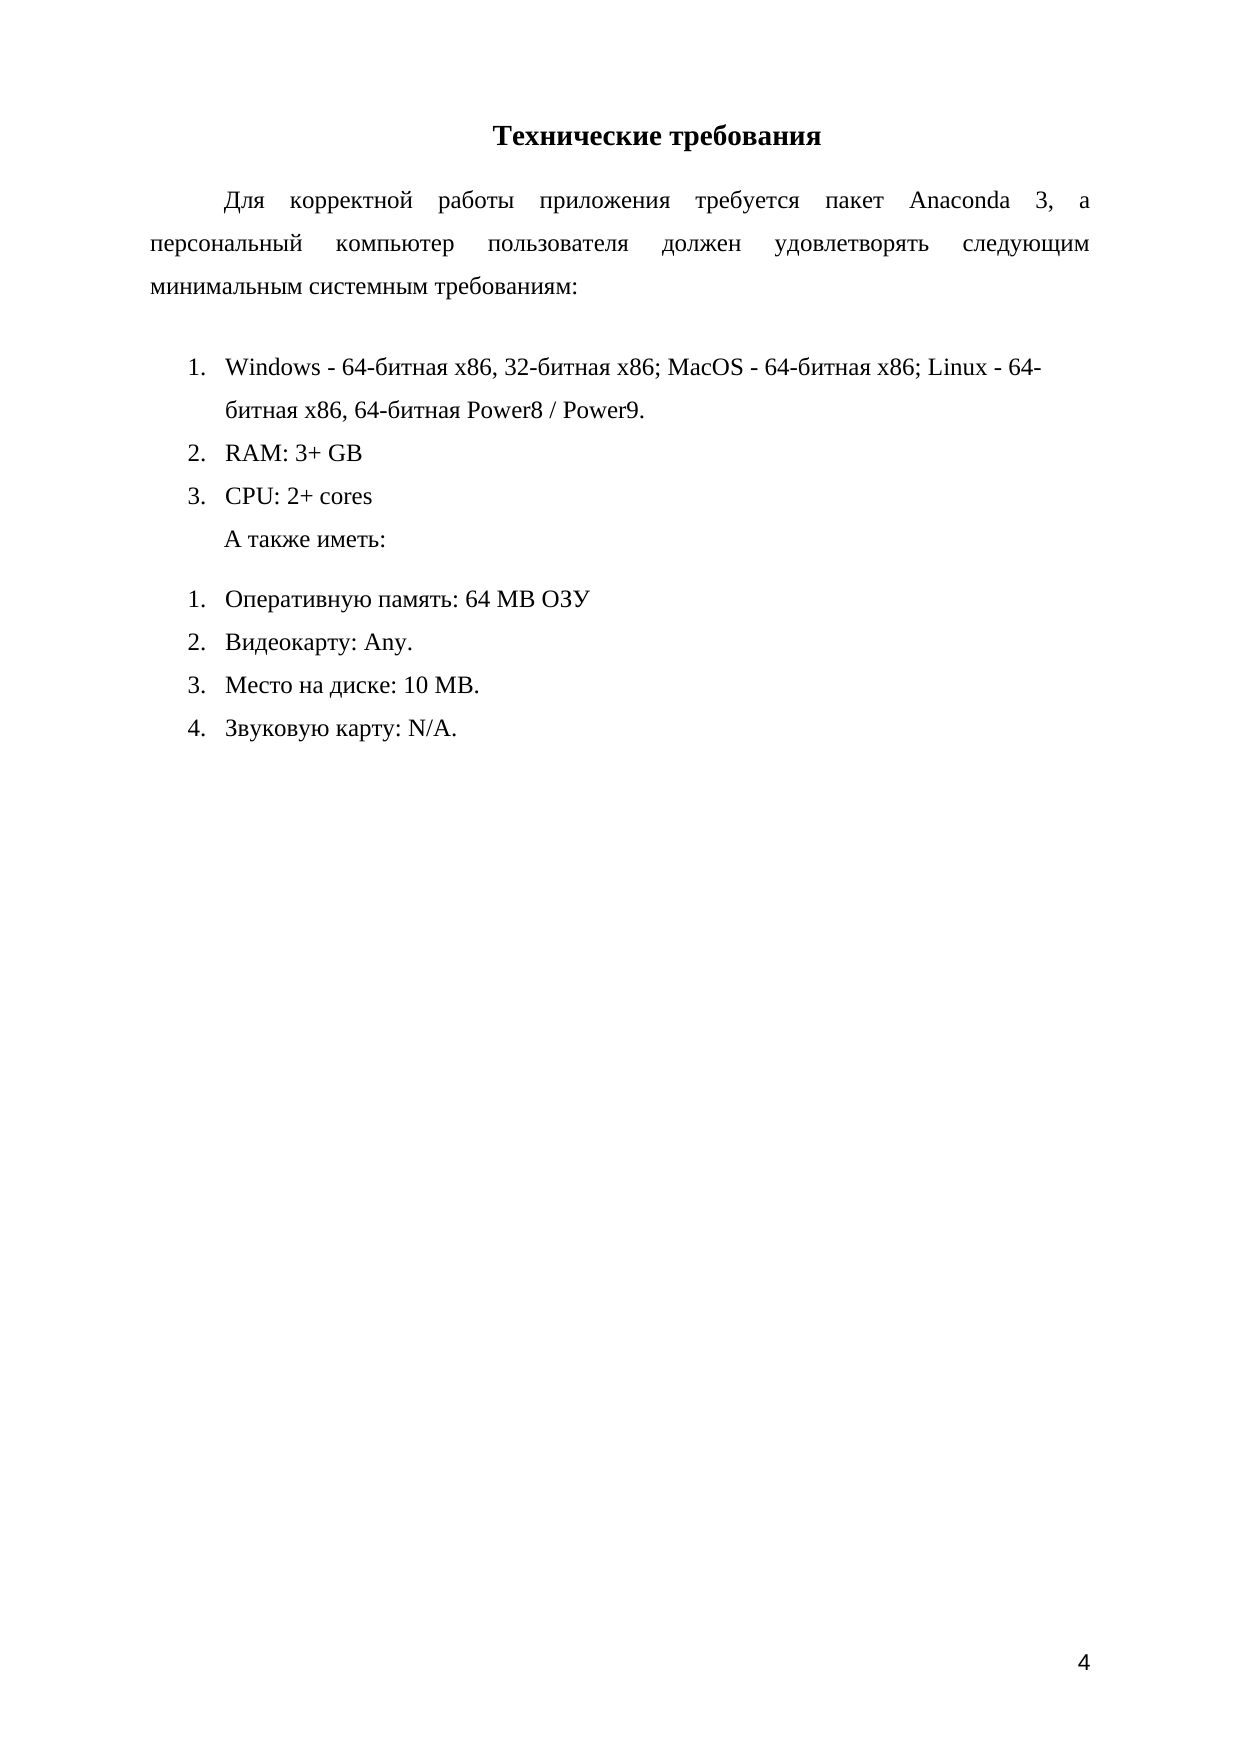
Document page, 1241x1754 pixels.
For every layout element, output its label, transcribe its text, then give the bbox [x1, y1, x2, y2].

list Windows - 64-битная x86, 32-битная x86; MacOS - 64-битная x86; Linux - 64-битная x86, 64-битная Power8 / Power9. [187, 352, 1090, 424]
list CPU: 2+ cores [187, 481, 1090, 510]
text А также иметь: [150, 524, 1094, 553]
list Звуковую карту: N/A. [187, 713, 1094, 742]
text Для корректной работы приложения требуется пакет Anaconda 3, а персональный компьютер пользователя должен удовлетворять следующим минимальным системным требованиям: [150, 185, 1090, 300]
text Технические требования [150, 118, 1090, 152]
list Оперативную память: 64 MB ОЗУ [187, 584, 1094, 613]
list RAM: 3+ GB [187, 438, 1090, 467]
list Видеокарту: Any. [187, 627, 1094, 656]
list Место на диске: 10 MB. [187, 670, 1094, 699]
